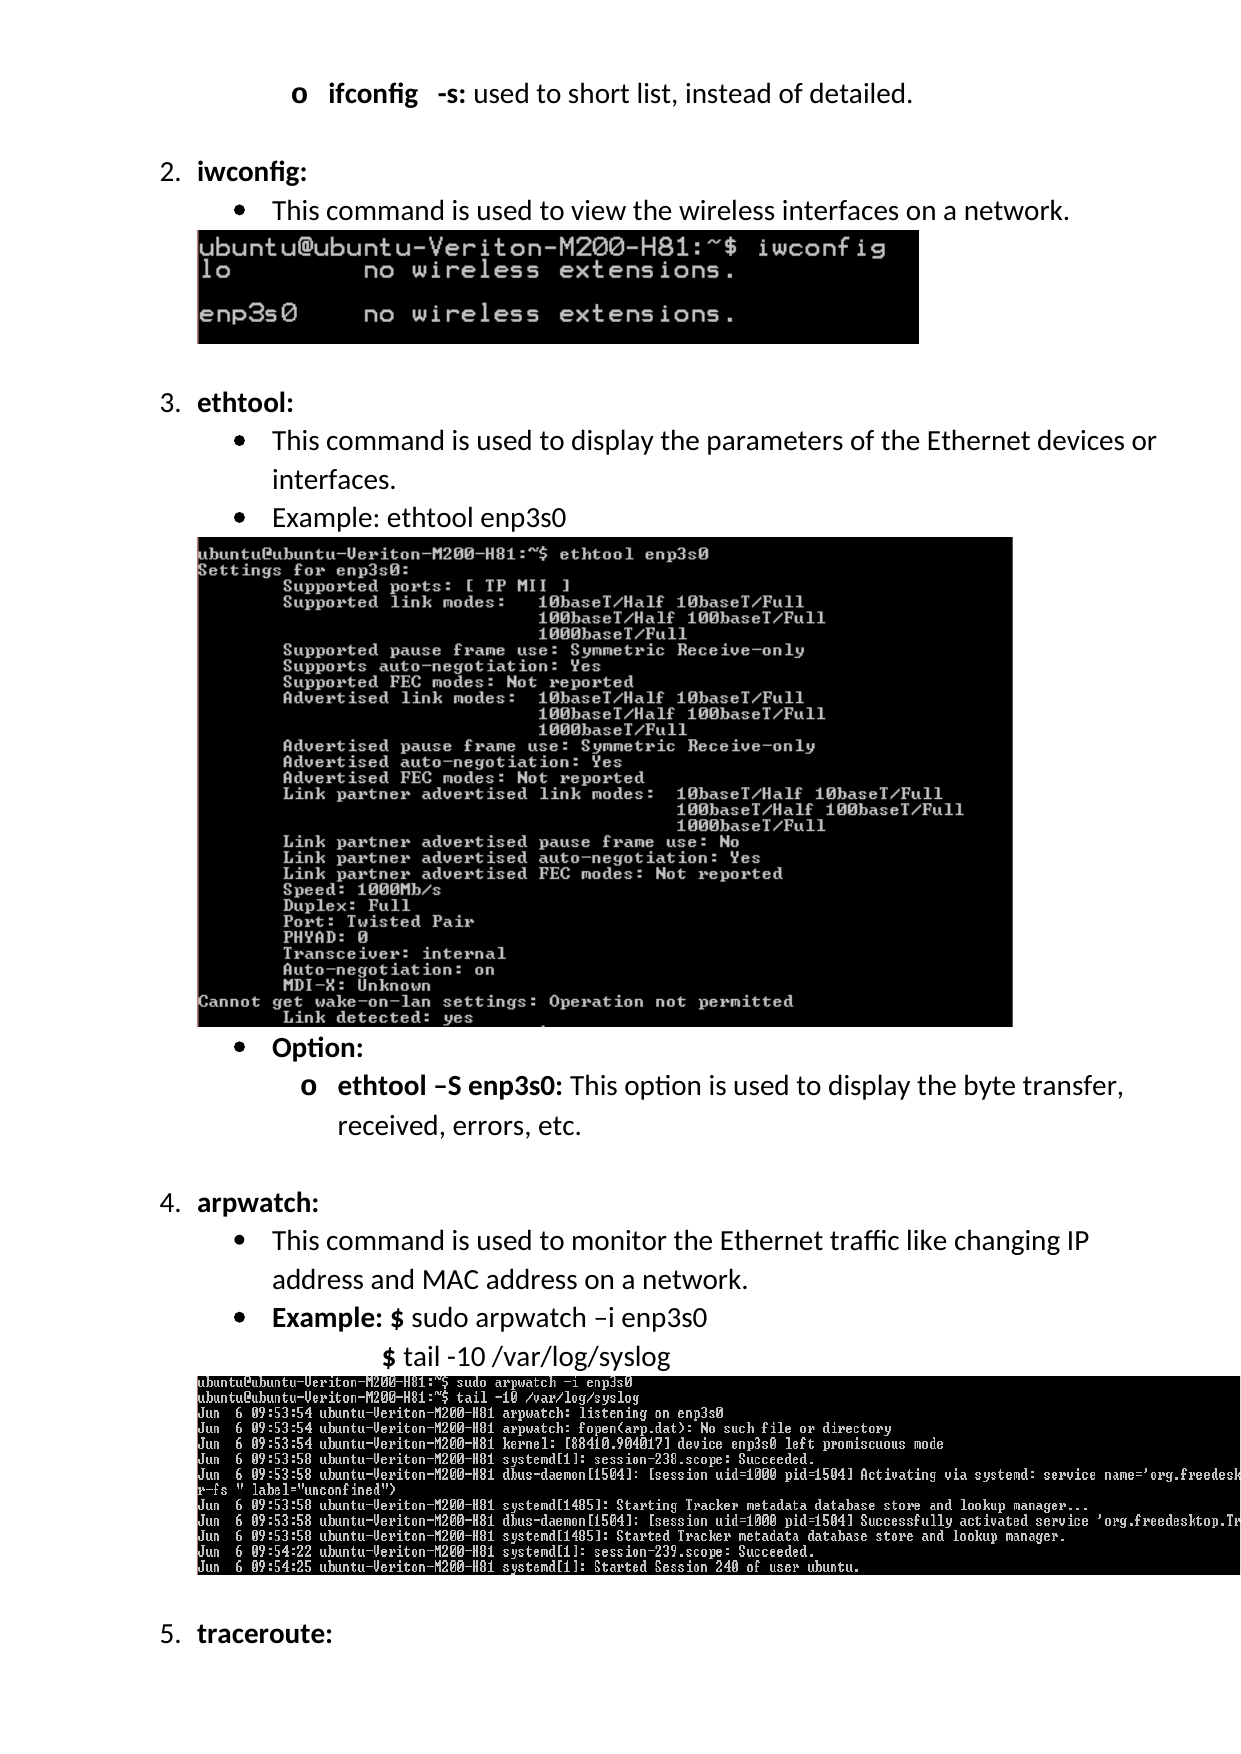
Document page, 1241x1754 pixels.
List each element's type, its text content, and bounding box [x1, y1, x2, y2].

list traceroute: [159, 1615, 1165, 1651]
list Example: $ sudo arpwatch –i enp3s0 [234, 1299, 1165, 1335]
list ethtool: [159, 384, 1165, 419]
list iwconfig: [159, 153, 1165, 189]
list This command is used to monitor the Ethernet traffic like changing IP address and MAC address on a network. [234, 1222, 1165, 1296]
list This command is used to view the wireless interfaces on a network. [234, 192, 1165, 227]
list ifconfig -s: used to short list, instead of detailed. [291, 75, 1165, 112]
list This command is used to display the parameters of the Ethernet devices or interfaces. [234, 422, 1165, 496]
list Example: ethtool enp3s0 [234, 499, 1165, 535]
list ethtool –S enp3s0: This option is used to display the byte transfer, received, errors, etc. [300, 1067, 1165, 1143]
picture [196, 1376, 1241, 1575]
list $ tail -10 /var/log/syslog [375, 1338, 1165, 1373]
picture [196, 537, 1013, 1027]
list arpwatch: [159, 1184, 1165, 1219]
list Option: [234, 1029, 1165, 1064]
picture [196, 230, 919, 344]
